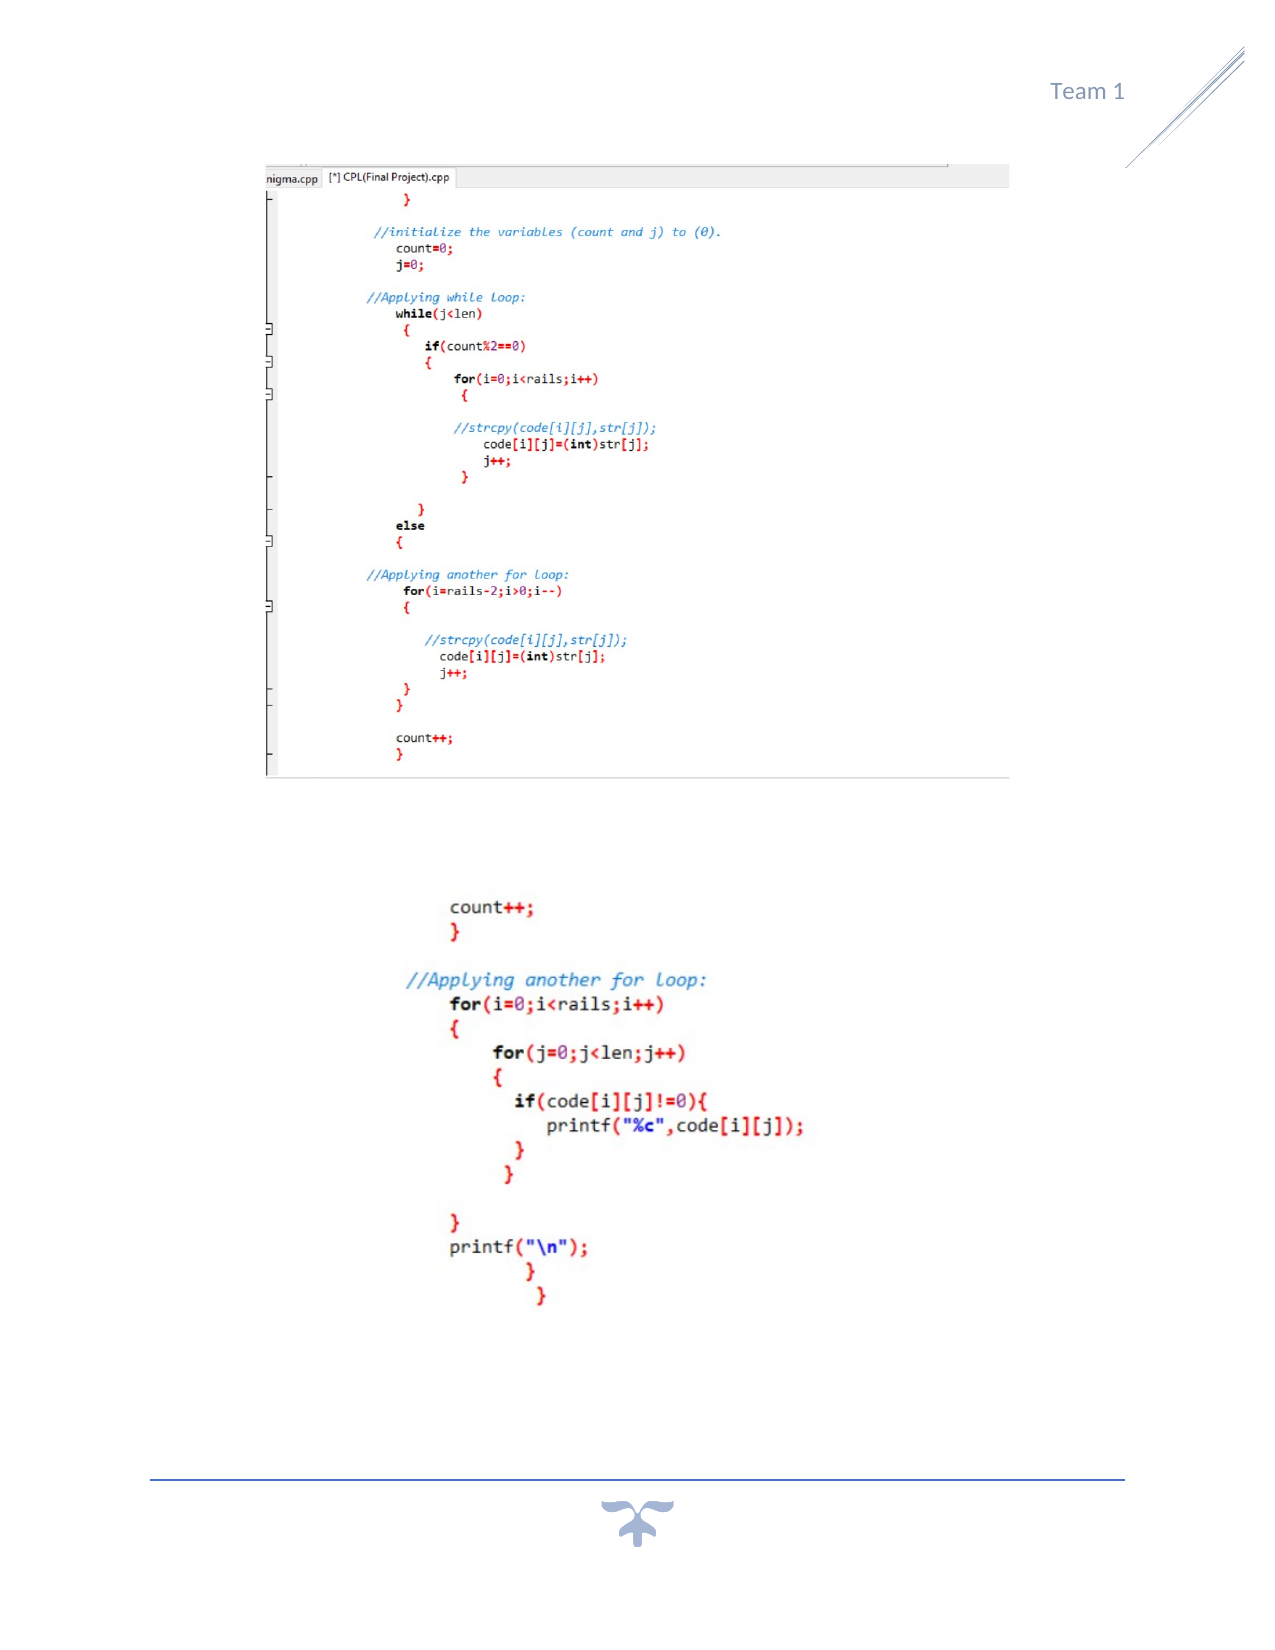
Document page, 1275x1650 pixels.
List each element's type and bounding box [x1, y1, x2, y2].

picture [338, 880, 937, 1341]
picture [265, 164, 1010, 779]
